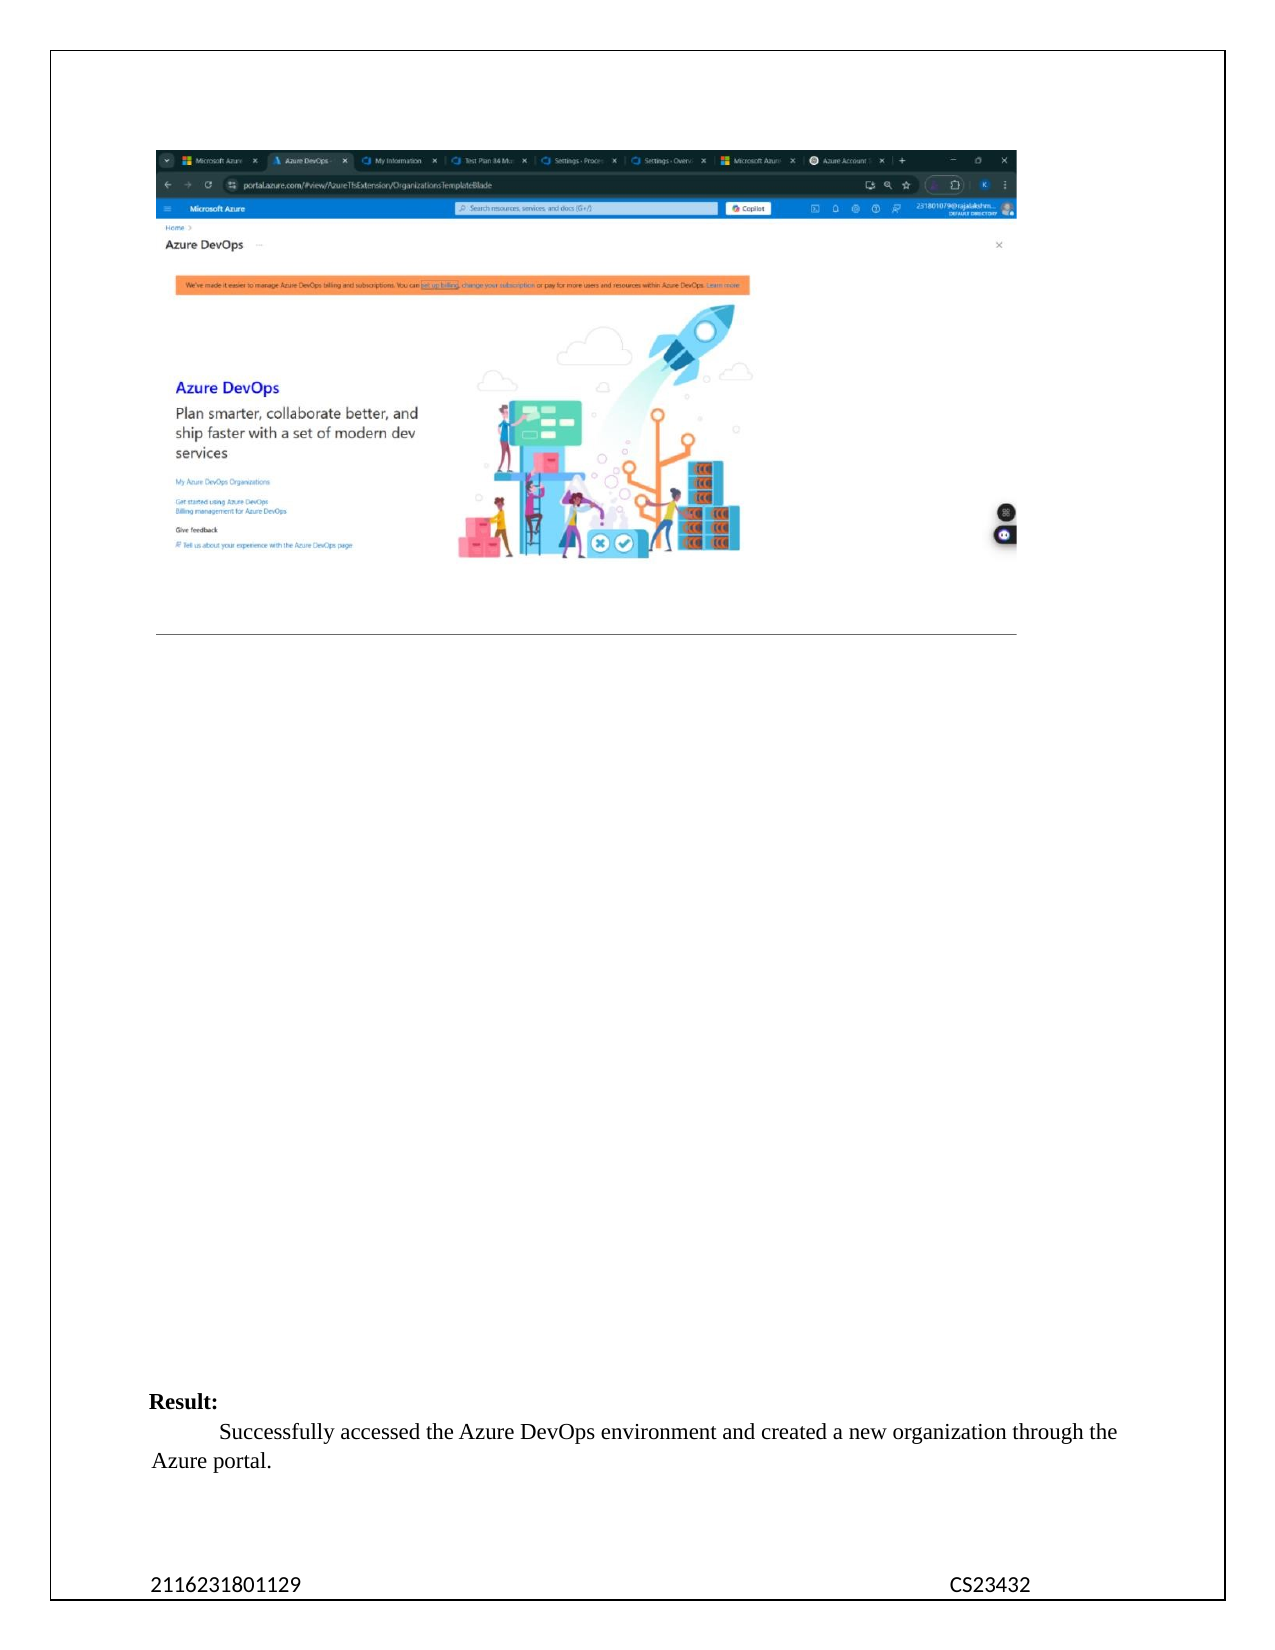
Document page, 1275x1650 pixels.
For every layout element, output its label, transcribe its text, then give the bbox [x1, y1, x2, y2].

picture [156, 150, 1017, 635]
text Result: [148, 1388, 1064, 1415]
text Successfully accessed the Azure DevOps environment and created a new organization through the Azure portal. [150, 1418, 1128, 1474]
